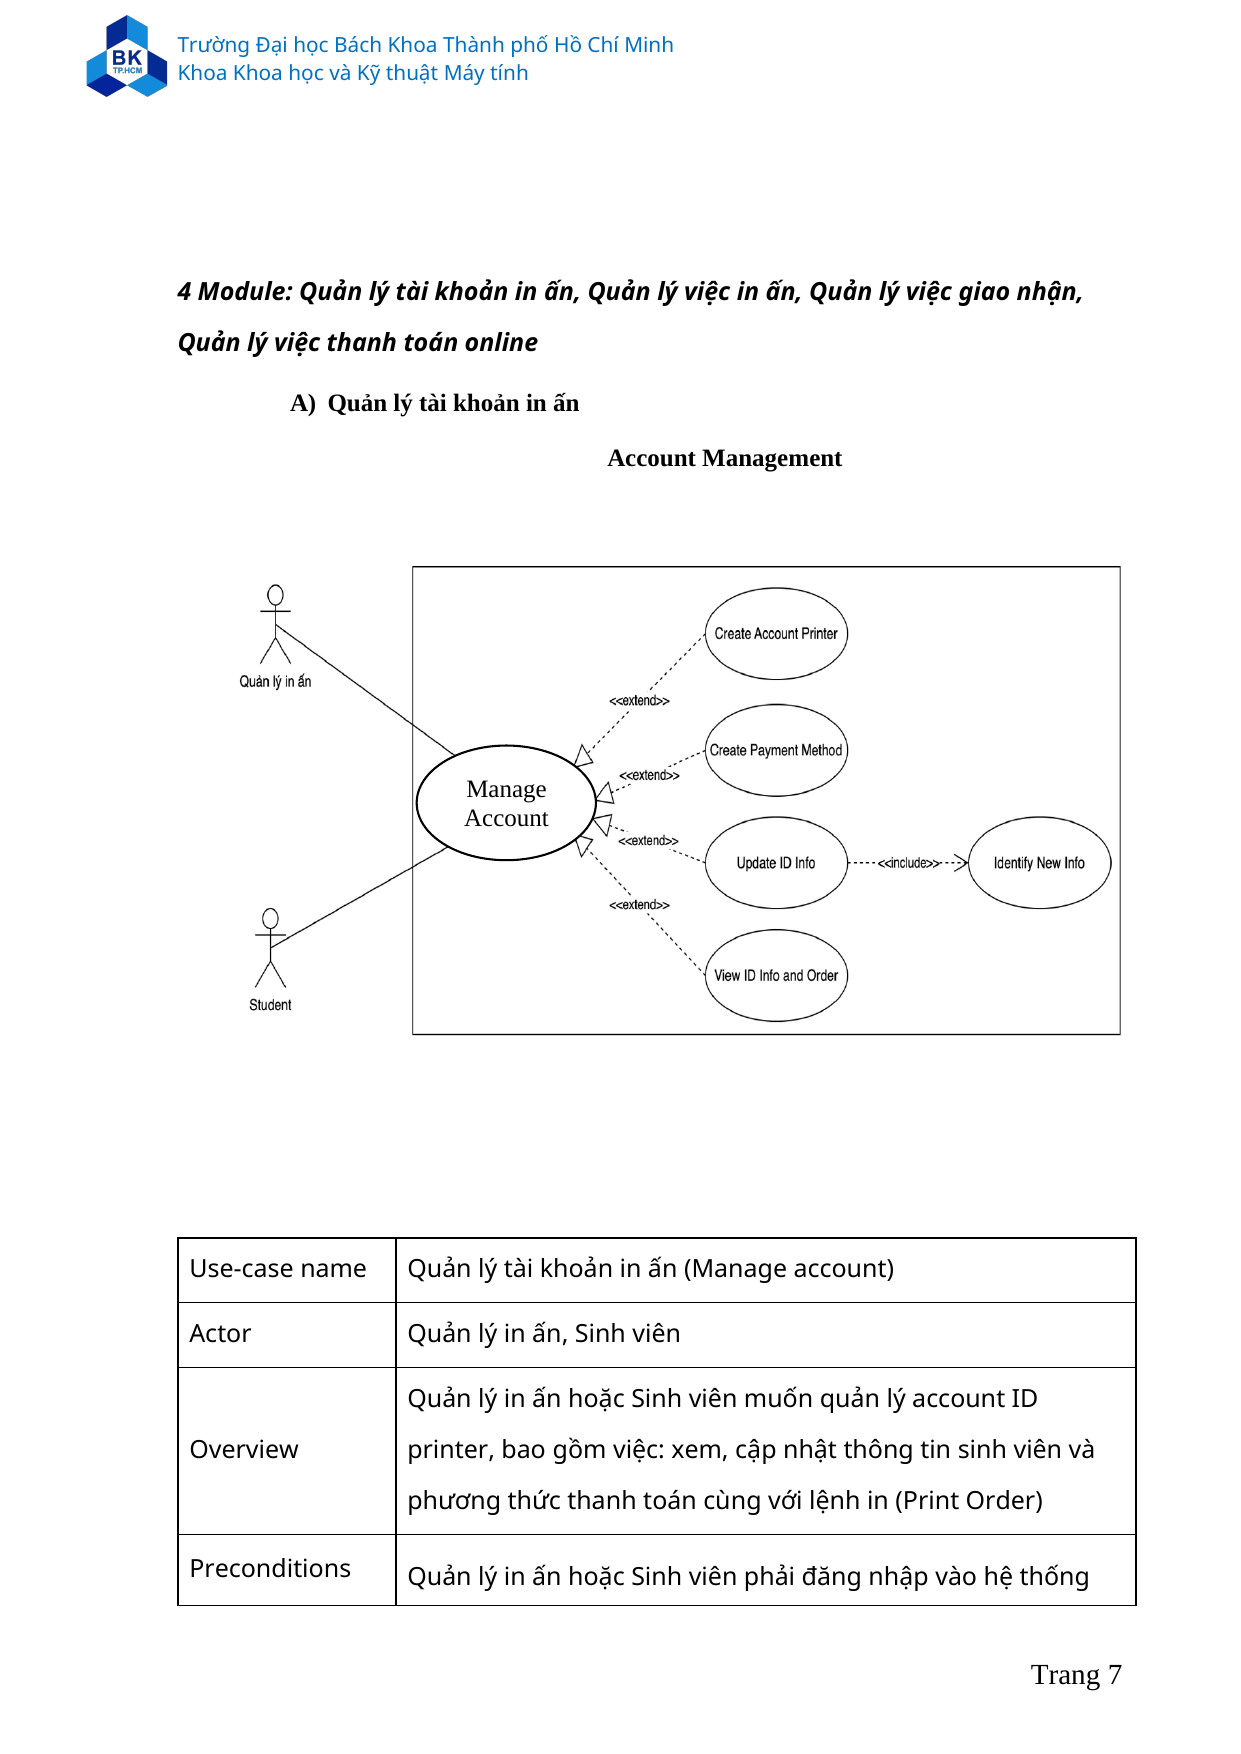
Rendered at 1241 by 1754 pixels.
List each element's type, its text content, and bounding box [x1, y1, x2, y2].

list Quản lý tài khoản in ấn [290, 388, 1122, 417]
table_cell Quản lý in ấn hoặc Sinh viên muốn quản lý account ID printer, bao gồm việc: xem, cập nhật thông tin sinh viên và phương thức thanh toán cùng với lệnh in (Print Order) [397, 1368, 1135, 1533]
table_cell Preconditions [179, 1535, 395, 1605]
table_cell Actor [179, 1303, 395, 1367]
text 4 Module: Quản lý tài khoản in ấn, Quản lý việc in ấn, Quản lý việc giao nhận, Quản lý việc thanh toán online [177, 273, 1122, 358]
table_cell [397, 1535, 1135, 1605]
table_cell Overview [179, 1368, 395, 1533]
text Account Management [327, 443, 1122, 472]
table_cell Quản lý in ấn, Sinh viên [397, 1303, 1135, 1367]
table_header Quản lý tài khoản in ấn (Manage account) [397, 1239, 1135, 1302]
picture [177, 499, 1219, 1158]
picture [86, 15, 168, 97]
table_header Use-case name [179, 1239, 395, 1302]
